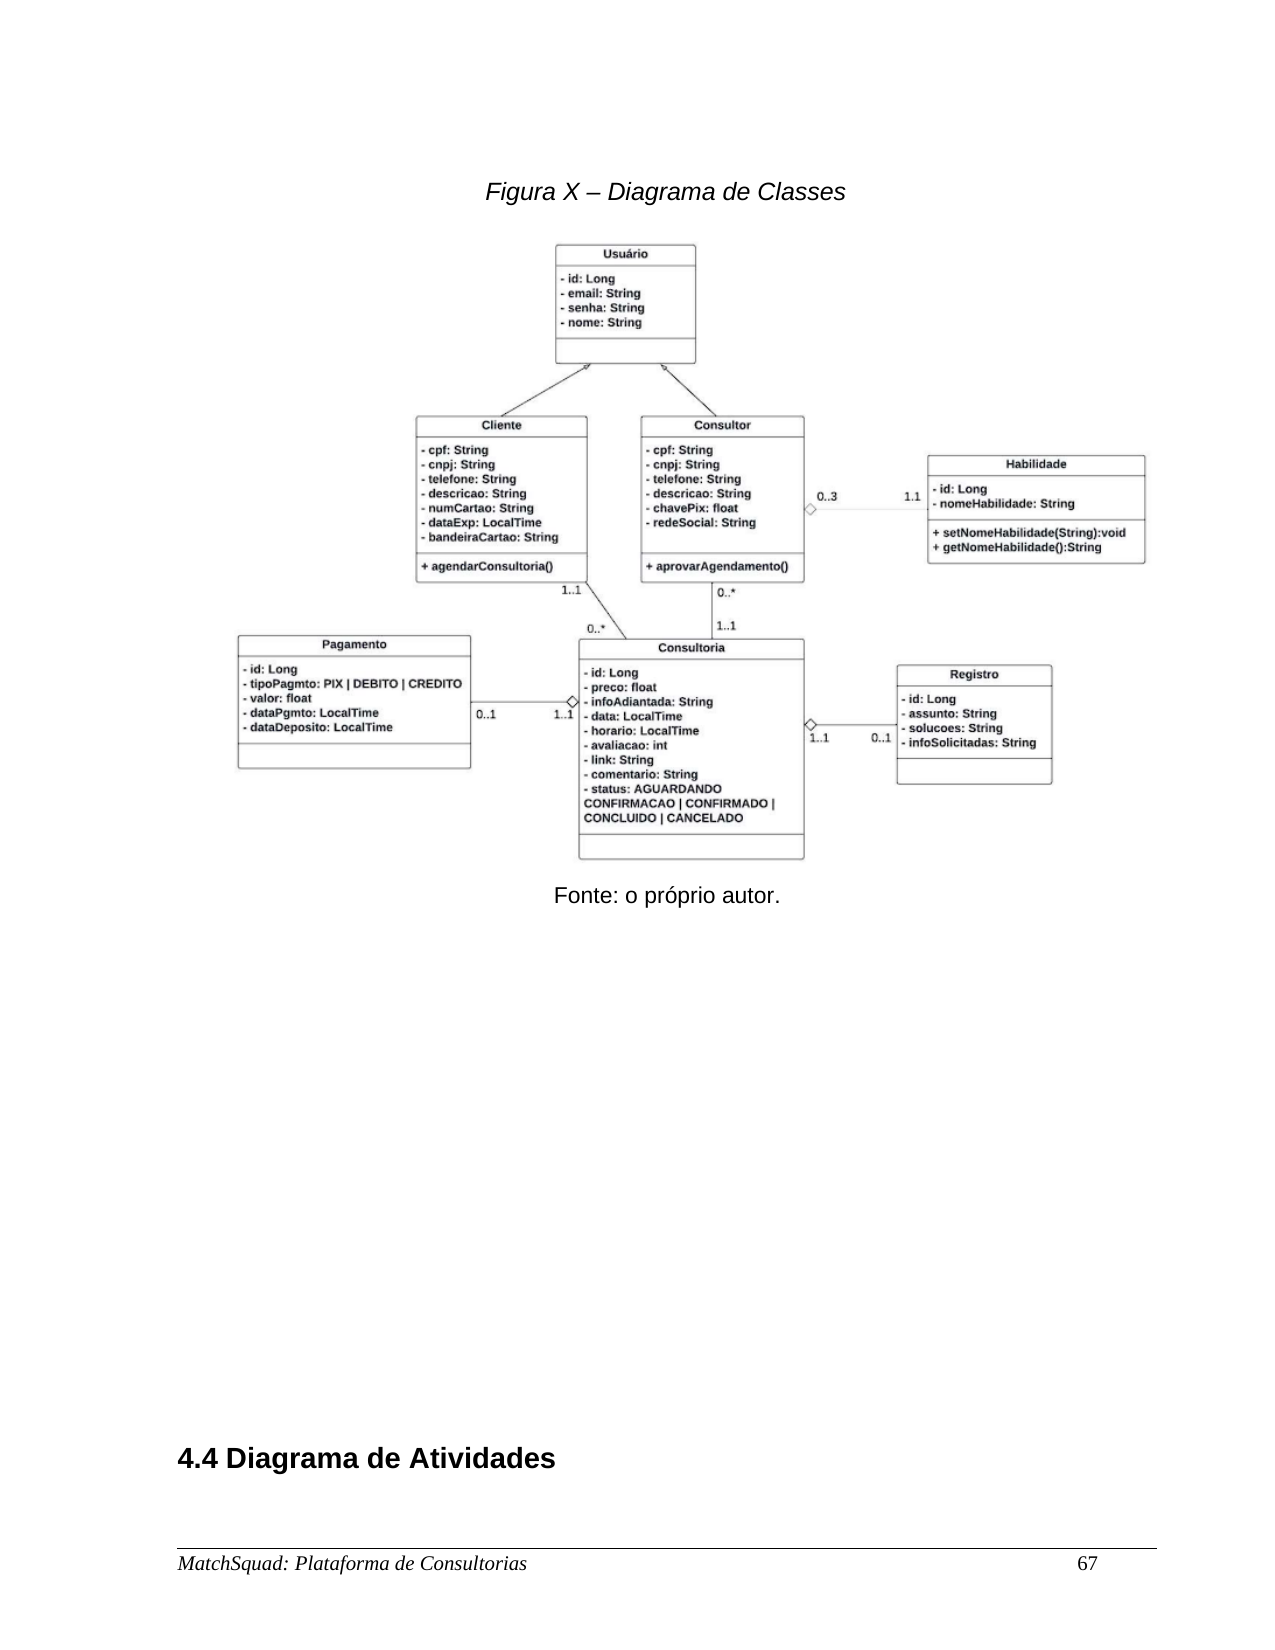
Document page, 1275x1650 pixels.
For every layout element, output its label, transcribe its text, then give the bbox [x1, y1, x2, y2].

text Figura X – Diagrama de Classes [177, 177, 1157, 206]
text Fonte: o próprio autor. [177, 882, 1157, 909]
subtitle 4.4 Diagrama de Atividades [177, 1441, 1157, 1474]
